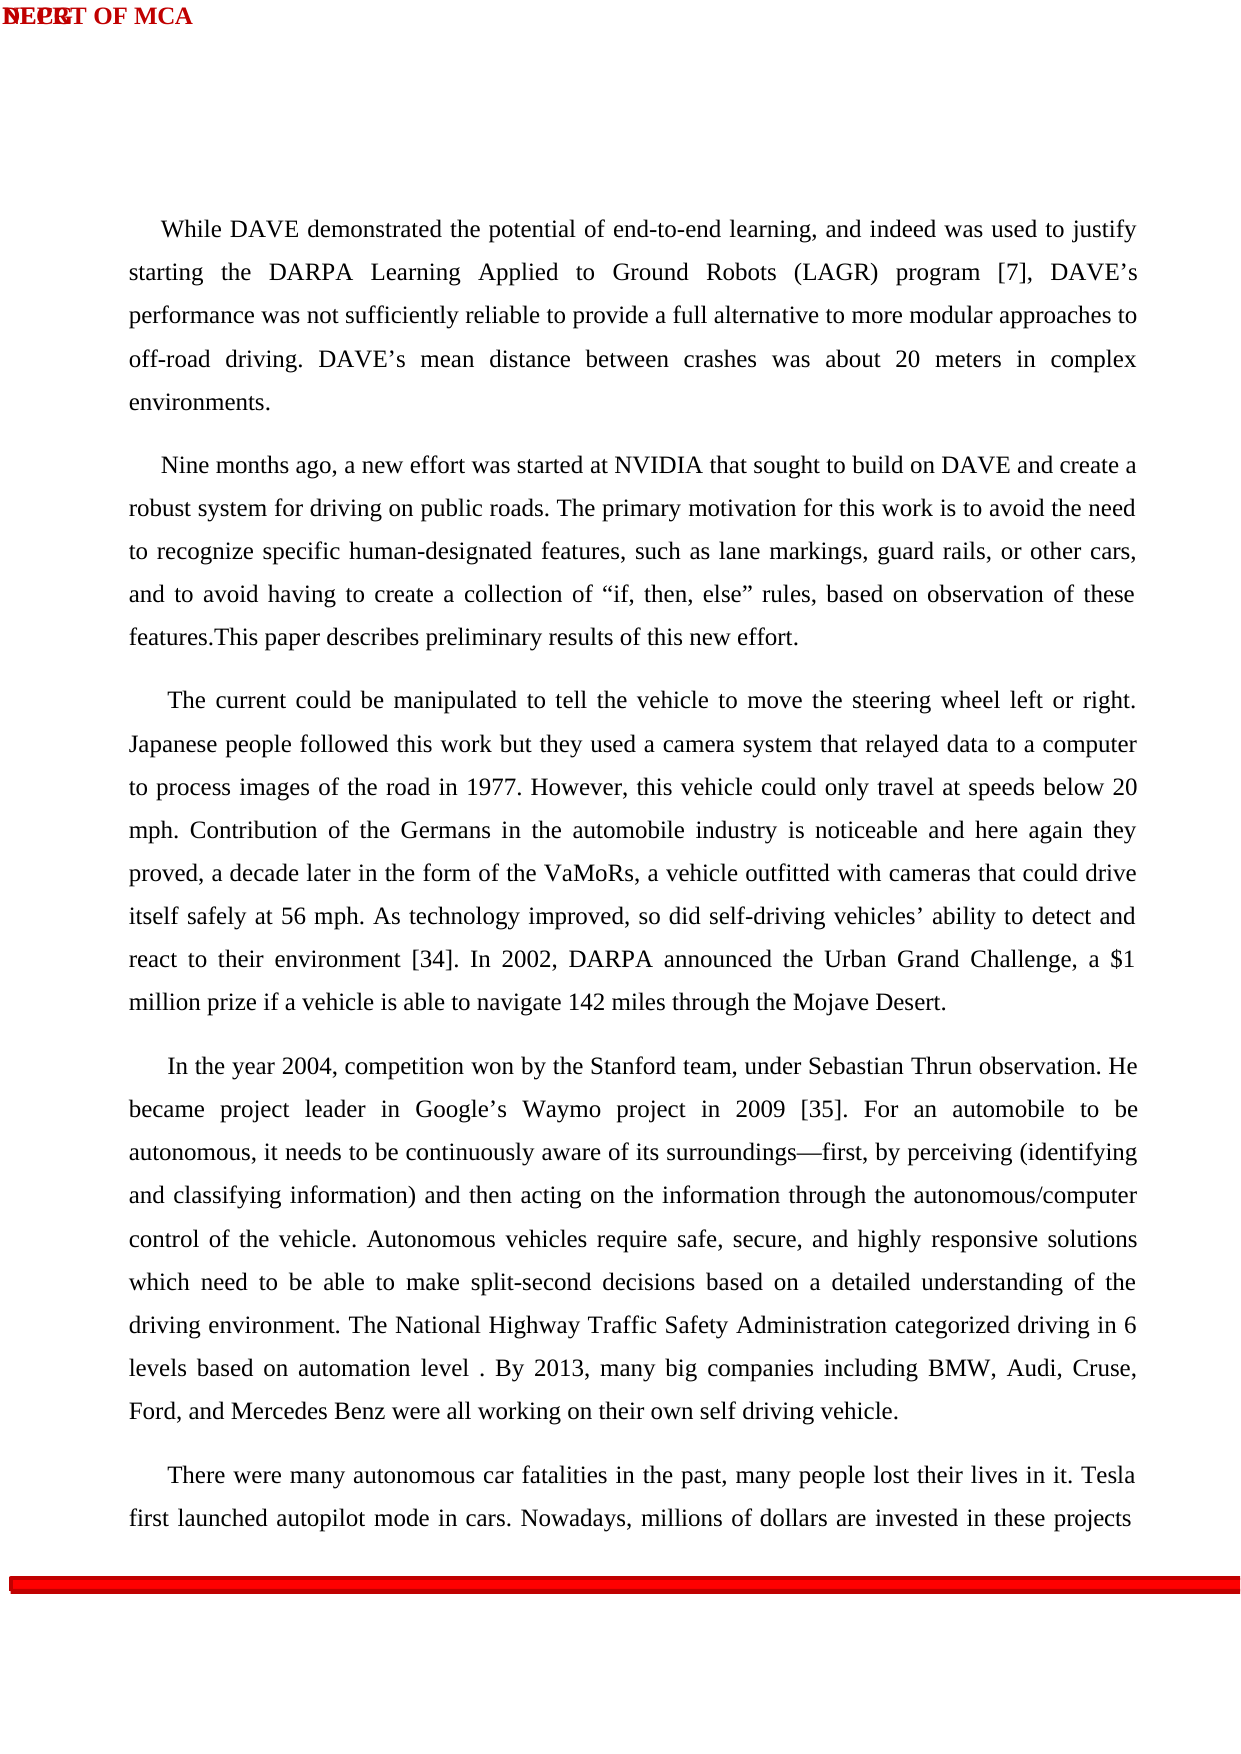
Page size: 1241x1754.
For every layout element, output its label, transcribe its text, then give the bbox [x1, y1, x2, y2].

text The current could be manipulated to tell the vehicle to move the steering wheel left or right. Japanese people followed this work but they used a camera system that relayed data to a computer to process images of the road in 1977. However, this vehicle could only travel at speeds below 20 mph. Contribution of the Germans in the automobile industry is noticeable and here again they proved, a decade later in the form of the VaMoRs, a vehicle outfitted with cameras that could drive itself safely at 56 mph. As technology improved, so did self-driving vehicles’ ability to detect and react to their environment [34]. In 2002, DARPA announced the Urban Grand Challenge, a $1 million prize if a vehicle is able to navigate 142 miles through the Mojave Desert. [128, 686, 1137, 1016]
text There were many autonomous car fatalities in the past, many people lost their lives in it. Tesla first launched autopilot mode in cars. Nowadays, millions of dollars are invested in these projects [128, 1460, 1137, 1532]
text Nine months ago, a new effort was started at NVIDIA that sought to build on DAVE and create a robust system for driving on public roads. The primary motivation for this work is to avoid the need to recognize specific human-designated features, such as lane markings, guard rails, or other cars, and to avoid having to create a collection of “if, then, else” rules, based on observation of these features.This paper describes preliminary results of this new effort. [128, 450, 1137, 651]
text While DAVE demonstrated the potential of end-to-end learning, and indeed was used to justify starting the DARPA Learning Applied to Ground Robots (LAGR) program [7], DAVE’s performance was not sufficiently reliable to provide a full alternative to more modular approaches to off-road driving. DAVE’s mean distance between crashes was about 20 meters in complex environments. [128, 214, 1138, 416]
text In the year 2004, competition won by the Stanford team, under Sebastian Thrun observation. He became project leader in Google’s Waymo project in 2009 [35]. For an automobile to be autonomous, it needs to be continuously aware of its surroundings—first, by perceiving (identifying and classifying information) and then acting on the information through the autonomous/computer control of the vehicle. Autonomous vehicles require safe, secure, and highly responsive solutions which need to be able to make split-second decisions based on a detailed understanding of the driving environment. The National Highway Traffic Safety Administration categorized driving in 6 levels based on automation level . By 2013, many big companies including BMW, Audi, Cruse, Ford, and Mercedes Benz were all working on their own self driving vehicle. [128, 1051, 1138, 1425]
